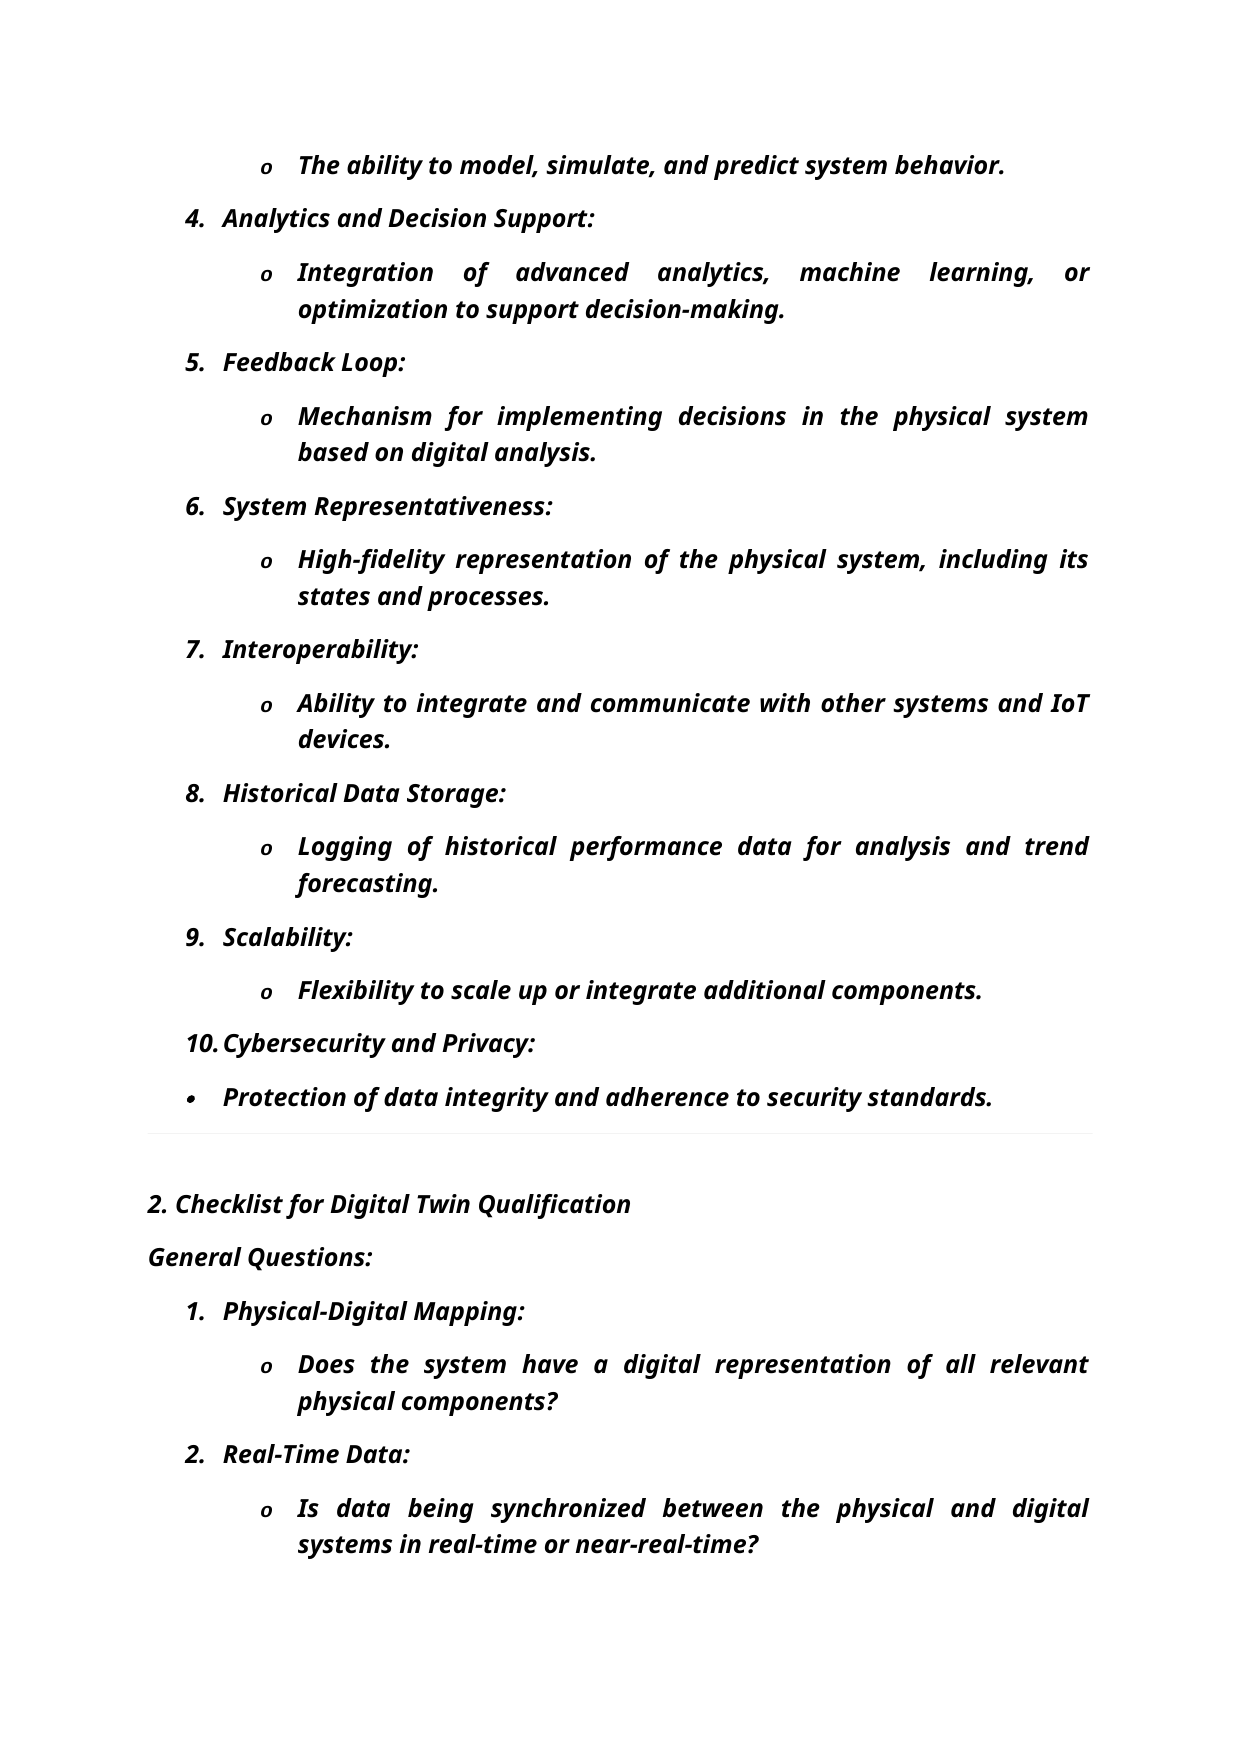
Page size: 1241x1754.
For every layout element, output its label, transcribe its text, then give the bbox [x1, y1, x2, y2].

list Mechanism for implementing decisions in the physical system based on digital analysis. [260, 398, 1093, 469]
list High-fidelity representation of the physical system, including its states and processes. [260, 542, 1093, 613]
list Flexibility to scale up or integrate additional components. [260, 973, 1093, 1007]
list Ability to integrate and communicate with other systems and IoT devices. [260, 685, 1093, 756]
list Cybersecurity and Privacy: [185, 1026, 1093, 1060]
list The ability to model, simulate, and predict system behavior. [260, 148, 1093, 182]
list System Representativeness: [185, 488, 1093, 522]
list Protection of data integrity and adherence to security standards. [185, 1079, 1093, 1114]
list Logging of historical performance data for analysis and trend forecasting. [260, 829, 1093, 900]
text 2. Checklist for Digital Twin Qualification [148, 1186, 1093, 1221]
list Is data being synchronized between the physical and digital systems in real-time or near-real-time? [260, 1490, 1093, 1561]
list Integration of advanced analytics, machine learning, or optimization to support decision-making. [260, 254, 1093, 325]
list Does the system have a digital representation of all relevant physical components? [260, 1347, 1093, 1418]
list Historical Data Storage: [185, 776, 1093, 810]
list Physical-Digital Mapping: [185, 1293, 1093, 1327]
list Real-Time Data: [185, 1437, 1093, 1471]
text General Questions: [148, 1240, 1093, 1274]
list Analytics and Decision Support: [185, 201, 1093, 235]
list Feedback Loop: [185, 345, 1093, 379]
list Interoperability: [185, 632, 1093, 666]
list Scalability: [185, 919, 1093, 953]
